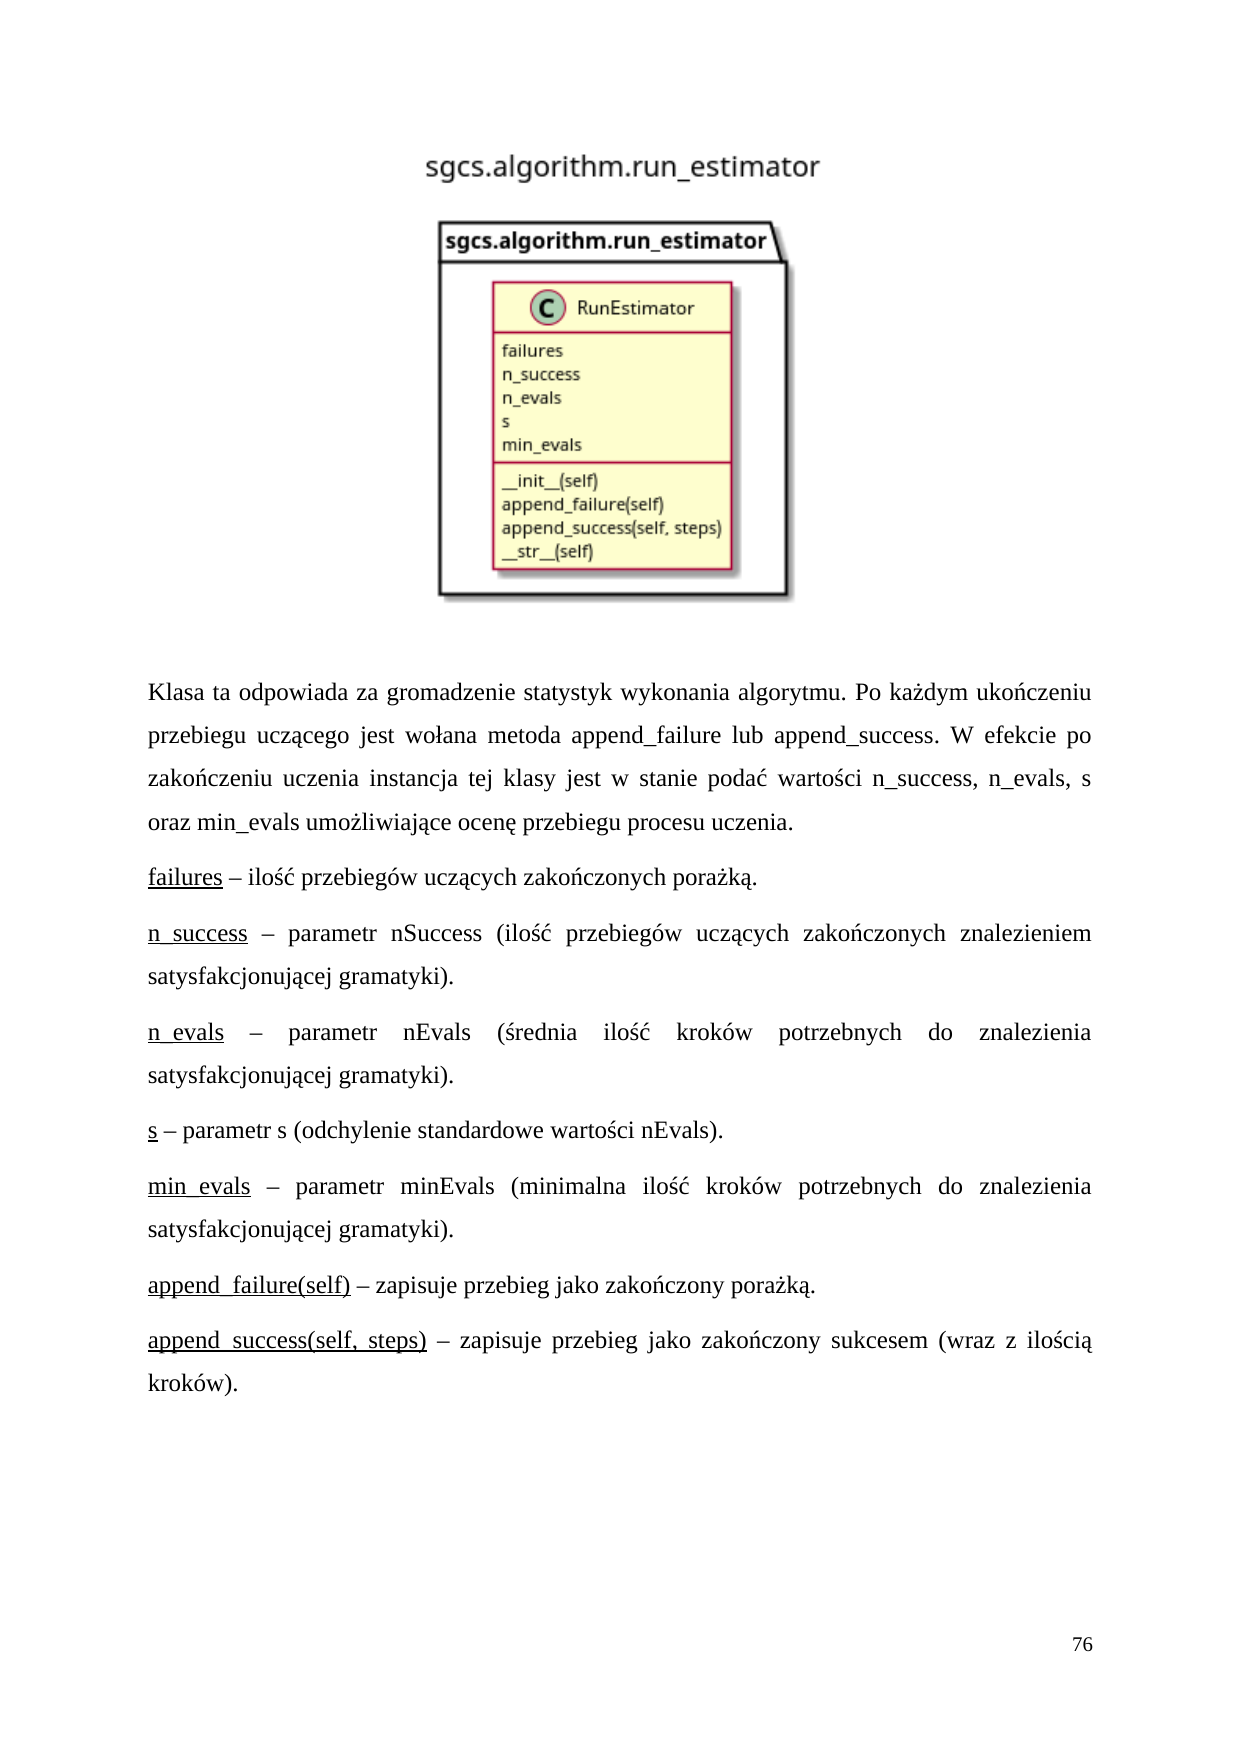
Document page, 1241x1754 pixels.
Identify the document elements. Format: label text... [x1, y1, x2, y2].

picture [405, 147, 835, 611]
text failures – ilość przebiegów uczących zakończonych porażką. [148, 862, 1093, 891]
text n_success – parametr nSuccess (ilość przebiegów uczących zakończonych znalezieniem satysfakcjonującej gramatyki). [148, 918, 1093, 990]
text append_failure(self) – zapisuje przebieg jako zakończony porażką. [148, 1270, 1093, 1298]
text s – parametr s (odchylenie standardowe wartości nEvals). [148, 1115, 1093, 1144]
text append_success(self, steps) – zapisuje przebieg jako zakończony sukcesem (wraz z ilością kroków). [148, 1325, 1093, 1397]
text n_evals – parametr nEvals (średnia ilość kroków potrzebnych do znalezienia satysfakcjonującej gramatyki). [148, 1017, 1093, 1088]
text Klasa ta odpowiada za gromadzenie statystyk wykonania algorytmu. Po każdym ukończeniu przebiegu uczącego jest wołana metoda append_failure lub append_success. W efekcie po zakończeniu uczenia instancja tej klasy jest w stanie podać wartości n_success, n_evals, s oraz min_evals umożliwiające ocenę przebiegu procesu uczenia. [148, 677, 1093, 835]
text min_evals – parametr minEvals (minimalna ilość kroków potrzebnych do znalezienia satysfakcjonującej gramatyki). [148, 1171, 1093, 1243]
